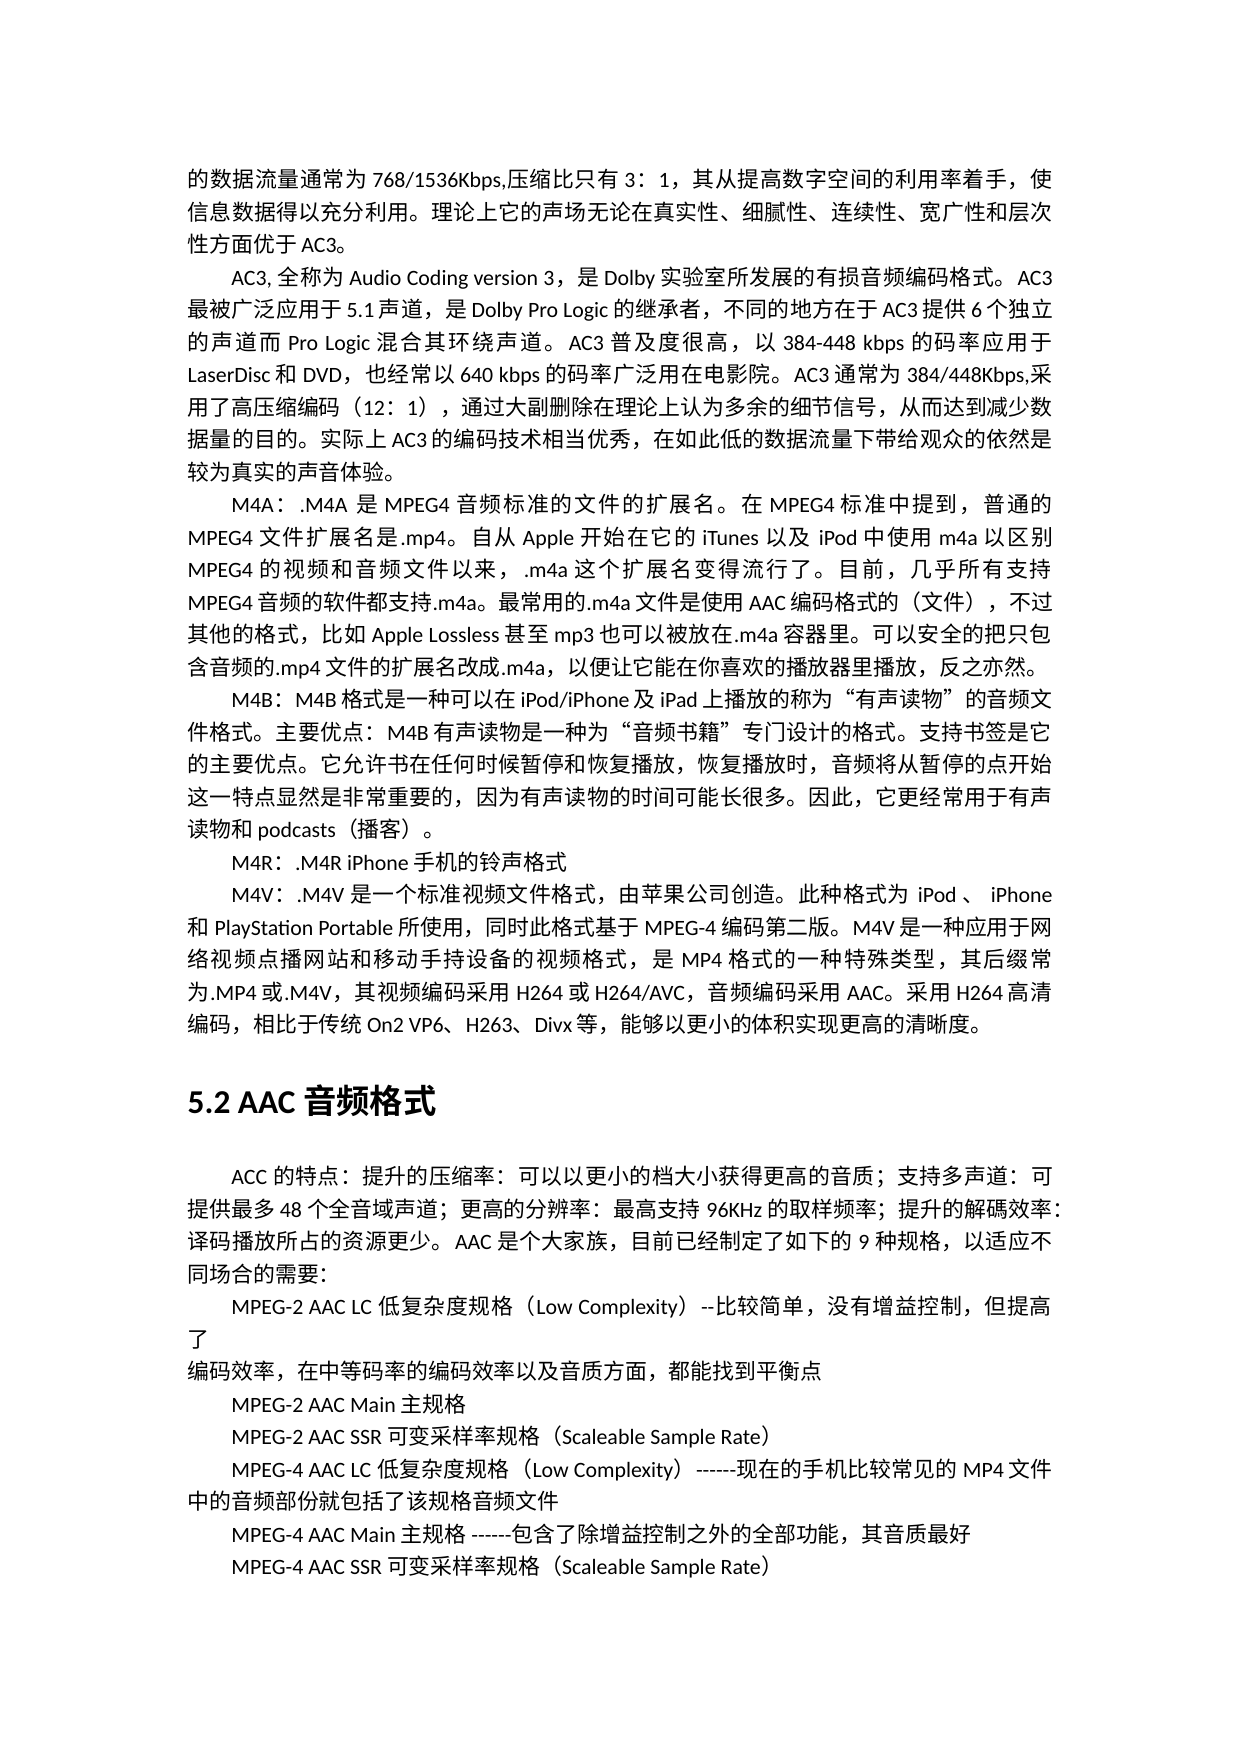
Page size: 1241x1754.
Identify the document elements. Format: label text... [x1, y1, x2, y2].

text MPEG-2 AAC SSR 可变采样率规格（Scaleable Sample Rate） [187, 1419, 1053, 1451]
text MPEG-2 AAC Main 主规格 [187, 1386, 1053, 1419]
text MPEG-4 AAC Main 主规格 ------包含了除增益控制之外的全部功能，其音质最好 [187, 1516, 1053, 1549]
text AC3, 全称为Audio Coding version 3，是Dolby实验室所发展的有损音频编码格式。AC3最被广泛应用于5.1声道，是Dolby Pro Logic的继承者，不同的地方在于AC3提供6个独立的声道而Pro Logic混合其环绕声道。AC3普及度很高，以384-448 kbps的码率应用于LaserDisc和DVD，也经常以640 kbps的码率广泛用在电影院。AC3通常为384/448Kbps,采用了高压缩编码（12：1），通过大副删除在理论上认为多余的细节信号，从而达到减少数据量的目的。实际上AC3的编码技术相当优秀，在如此低的数据流量下带给观众的依然是较为真实的声音体验。 [187, 259, 1053, 487]
text 编码效率，在中等码率的编码效率以及音质方面，都能找到平衡点 [187, 1354, 1053, 1386]
text M4R：.M4R iPhone 手机的铃声格式 [187, 844, 1053, 877]
subtitle 5.2 AAC 音频格式 [187, 1067, 1053, 1132]
text MPEG-4 AAC SSR 可变采样率规格（Scaleable Sample Rate） [187, 1549, 1053, 1581]
text MPEG-2 AAC LC 低复杂度规格（Low Complexity）--比较简单，没有增益控制，但提高了 [187, 1289, 1053, 1354]
text ACC 的特点：提升的压缩率：可以以更小的档大小获得更高的音质；支持多声道：可提供最多48 个全音域声道；更高的分辨率：最高支持96KHz 的取样频率；提升的解碼效率：译码播放所占的资源更少。AAC 是个大家族，目前已经制定了如下的9 种规格，以适应不同场合的需要： [187, 1159, 1053, 1289]
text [187, 162, 1053, 259]
text M4B：M4B格式是一种可以在iPod/iPhone及iPad上播放的称为“有声读物”的音频文件格式。主要优点：M4B有声读物是一种为“音频书籍”专门设计的格式。支持书签是它的主要优点。它允许书在任何时候暂停和恢复播放，恢复播放时，音频将从暂停的点开始。这一特点显然是非常重要的，因为有声读物的时间可能长很多。因此，它更经常用于有声读物和podcasts（播客）。 [187, 682, 1053, 844]
text M4V：.M4V 是一个标准视频文件格式，由苹果公司创造。此种格式为 iPod 、 iPhone 和 PlayStation Portable 所使用，同时此格式基于 MPEG-4 编码第二版。M4V是一种应用于网络视频点播网站和移动手持设备的视频格式，是MP4格式的一种特殊类型，其后缀常为.MP4或.M4V，其视频编码采用H264或H264/AVC，音频编码采用AAC。采用H264高清编码，相比于传统On2 VP6、H263、Divx等，能够以更小的体积实现更高的清晰度。 [187, 877, 1053, 1039]
text M4A：.M4A 是MPEG4音频标准的文件的扩展名。在MPEG4标准中提到，普通的MPEG4文件扩展名是.mp4。自从Apple开始在它的iTunes以及 iPod中使用m4a以区别MPEG4的视频和音频文件以来，.m4a这个扩展名变得流行了。目前，几乎所有支持MPEG4音频的软件都支持.m4a。最常用的.m4a文件是使用AAC编码格式的（文件），不过其他的格式，比如Apple Lossless甚至mp3也可以被放在.m4a容器里。可以安全的把只包含音频的.mp4 文件的扩展名改成.m4a，以便让它能在你喜欢的播放器里播放，反之亦然。 [187, 487, 1053, 682]
text MPEG-4 AAC LC 低复杂度规格（Low Complexity）------现在的手机比较常见的MP4文件中的音频部份就包括了该规格音频文件 [187, 1451, 1053, 1516]
